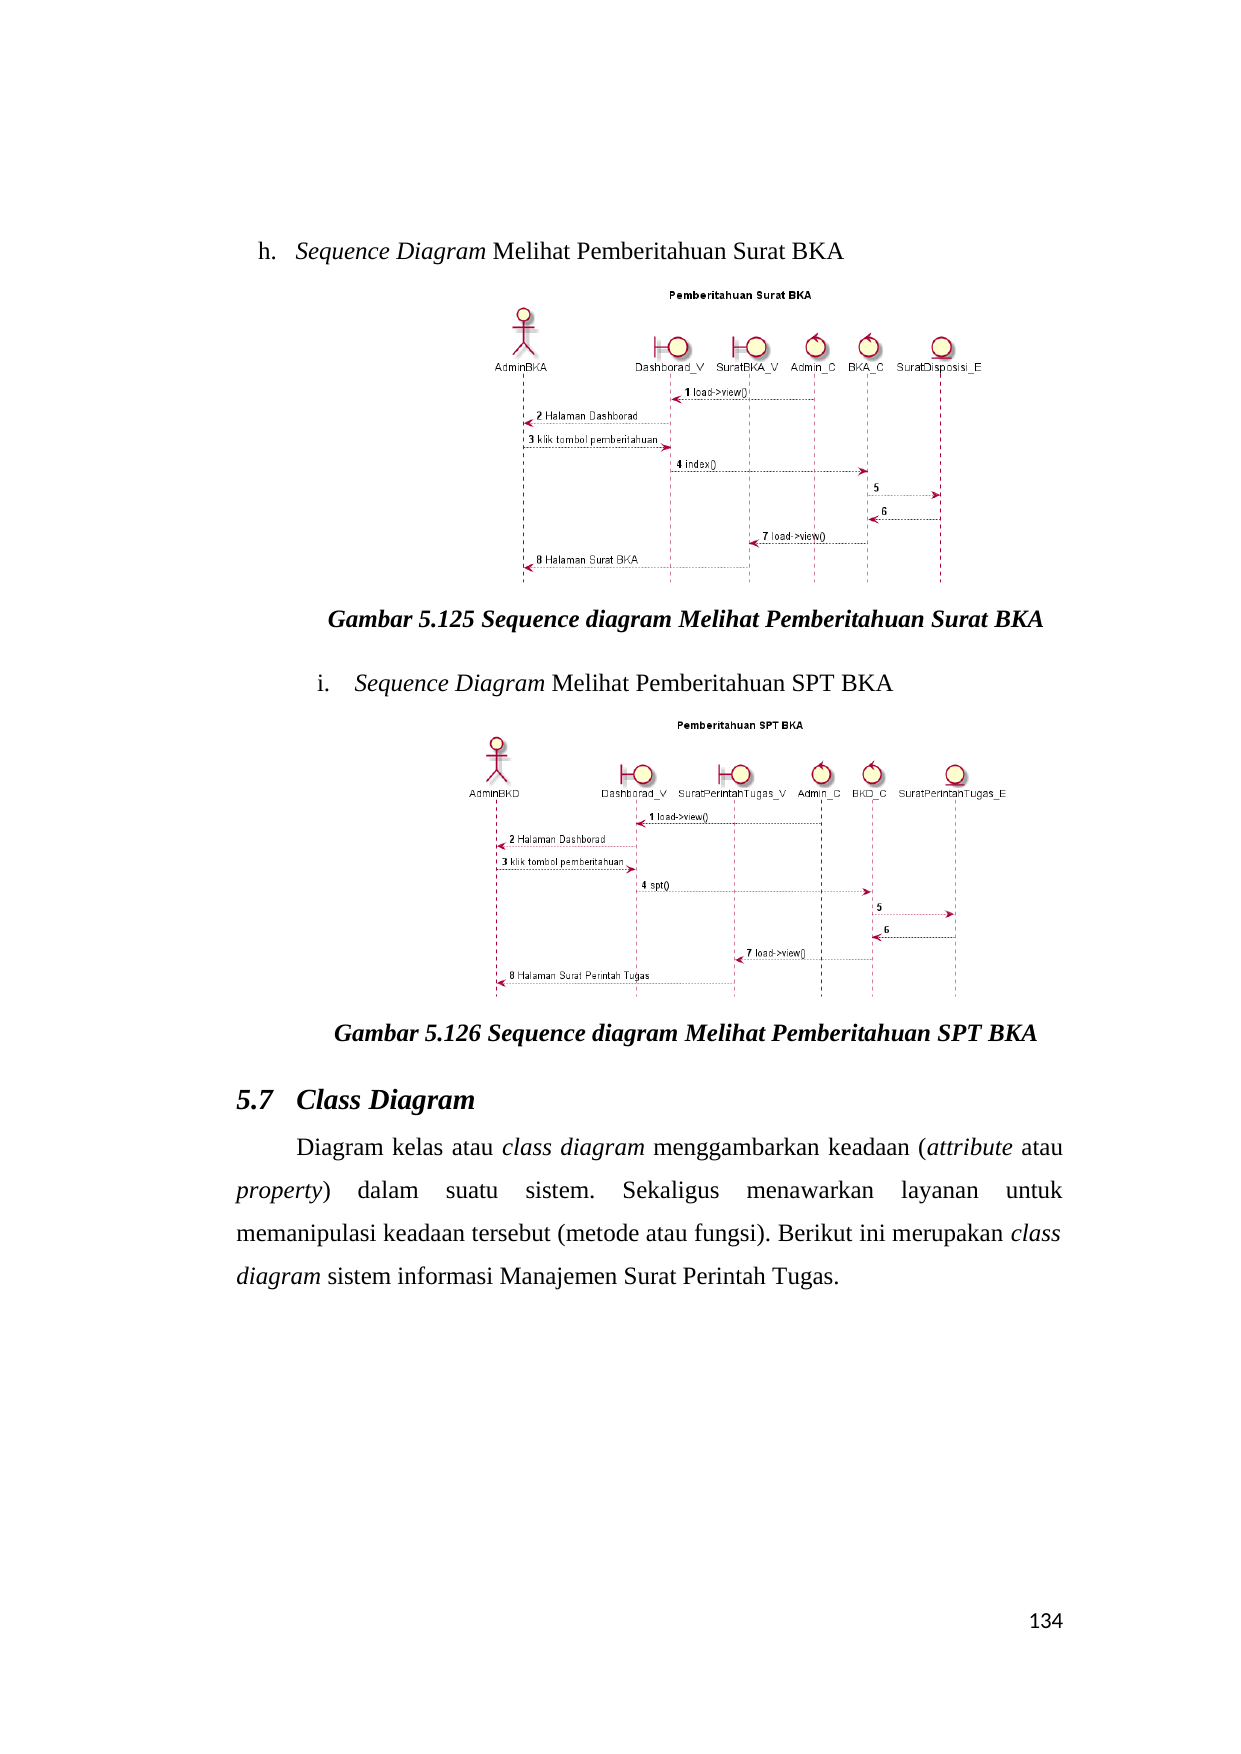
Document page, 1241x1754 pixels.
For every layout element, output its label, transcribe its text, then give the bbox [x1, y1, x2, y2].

text Gambar 5.125 Sequence diagram Melihat Pemberitahuan Surat BKA [311, 604, 1063, 632]
picture [463, 710, 1014, 1004]
list Sequence Diagram Melihat Pemberitahuan SPT BKA [317, 668, 1063, 696]
subtitle Class Diagram [236, 1082, 1063, 1115]
picture [488, 279, 989, 590]
text Diagram kelas atau class diagram menggambarkan keadaan (attribute atau property) dalam suatu sistem. Sekaligus menawarkan layanan untuk memanipulasi keadaan tersebut (metode atau fungsi). Berikut ini merupakan class diagram sistem informasi Manajemen Surat Perintah Tugas. [236, 1132, 1063, 1290]
list Sequence Diagram Melihat Pemberitahuan Surat BKA [258, 236, 1063, 265]
text Gambar 5.126 Sequence diagram Melihat Pemberitahuan SPT BKA [311, 1018, 1063, 1047]
